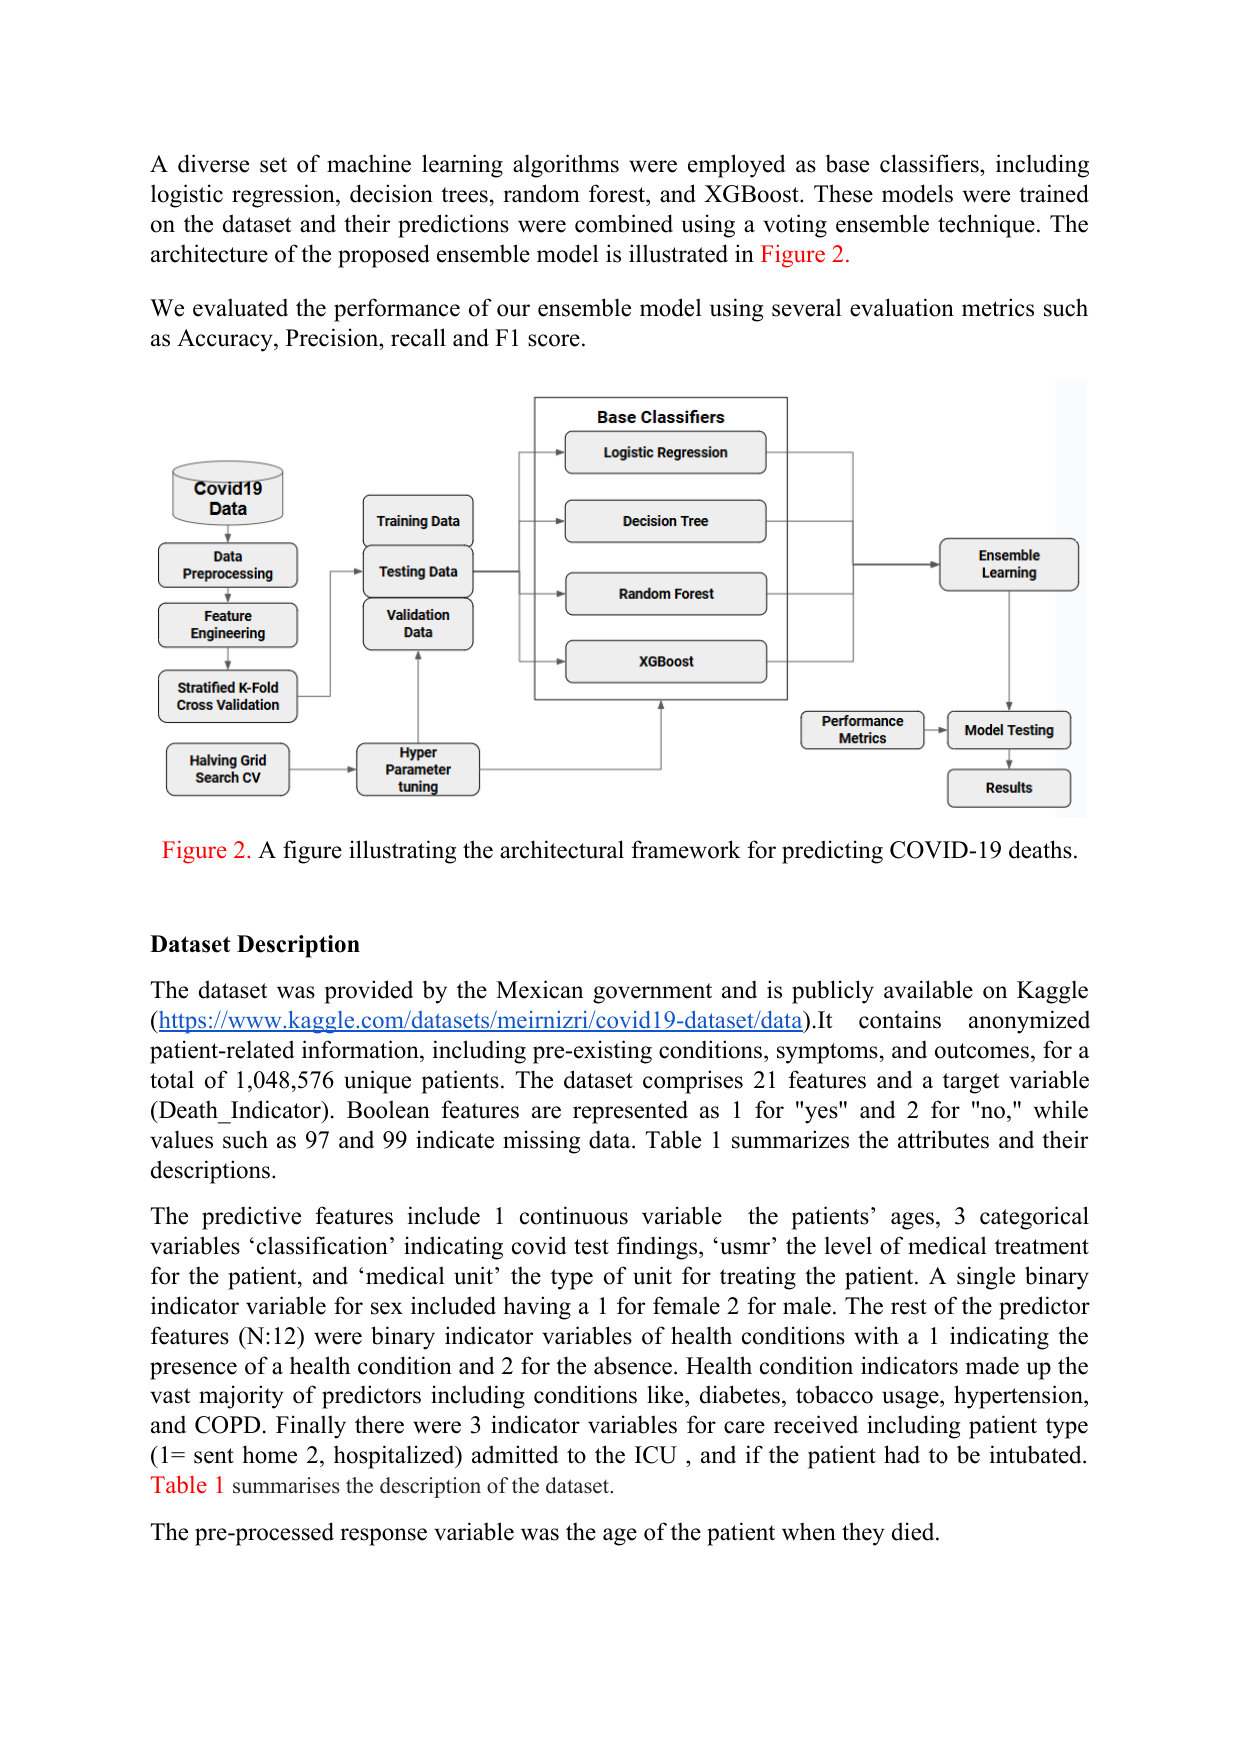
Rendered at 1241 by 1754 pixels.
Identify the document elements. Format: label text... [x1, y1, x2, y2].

text The pre-processed response variable was the age of the patient when they died. [150, 1518, 1090, 1546]
text Dataset Description [150, 930, 1090, 957]
picture [153, 379, 1087, 818]
text Figure 2. A figure illustrating the architectural framework for predicting COVID-19 deaths. [150, 837, 1090, 864]
text The dataset was provided by the Mexican government and is publicly available on Kaggle (https://www.kaggle.com/datasets/meirnizri/covid19-dataset/data).It contains anonymized patient-related information, including pre-existing conditions, symptoms, and outcomes, for a total of 1,048,576 unique patients. The dataset comprises 21 features and a target variable (Death_Indicator). Boolean features are represented as 1 for "yes" and 2 for "no," while values such as 97 and 99 indicate missing data. Table 1 summarizes the attributes and their descriptions. [150, 976, 1090, 1183]
text We evaluated the performance of our ensemble model using several evaluation metrics such as Accuracy, Precision, recall and F1 score. [150, 294, 1090, 352]
text A diverse set of machine learning algorithms were employed as base classifiers, including logistic regression, decision trees, random forest, and XGBoost. These models were trained on the dataset and their predictions were combined using a voting ensemble technique. The architecture of the proposed ensemble model is illustrated in Figure 2. [150, 150, 1090, 267]
text The predictive features include 1 continuous variable the patients’ ages, 3 categorical variables ‘classification’ indicating covid test findings, ‘usmr’ the level of medical treatment for the patient, and ‘medical unit’ the type of unit for treating the patient. A single binary indicator variable for sex included having a 1 for female 2 for male. The rest of the predictor features (N:12) were binary indicator variables of health conditions with a 1 indicating the presence of a health condition and 2 for the absence. Health condition indicators made up the vast majority of predictors including conditions like, diabetes, tobacco usage, hypertension, and COPD. Finally there were 3 indicator variables for care received including patient type (1= sent home 2, hospitalized) admitted to the ICU , and if the patient had to be intubated. Table 1 summarises the description of the dataset. [150, 1202, 1090, 1499]
